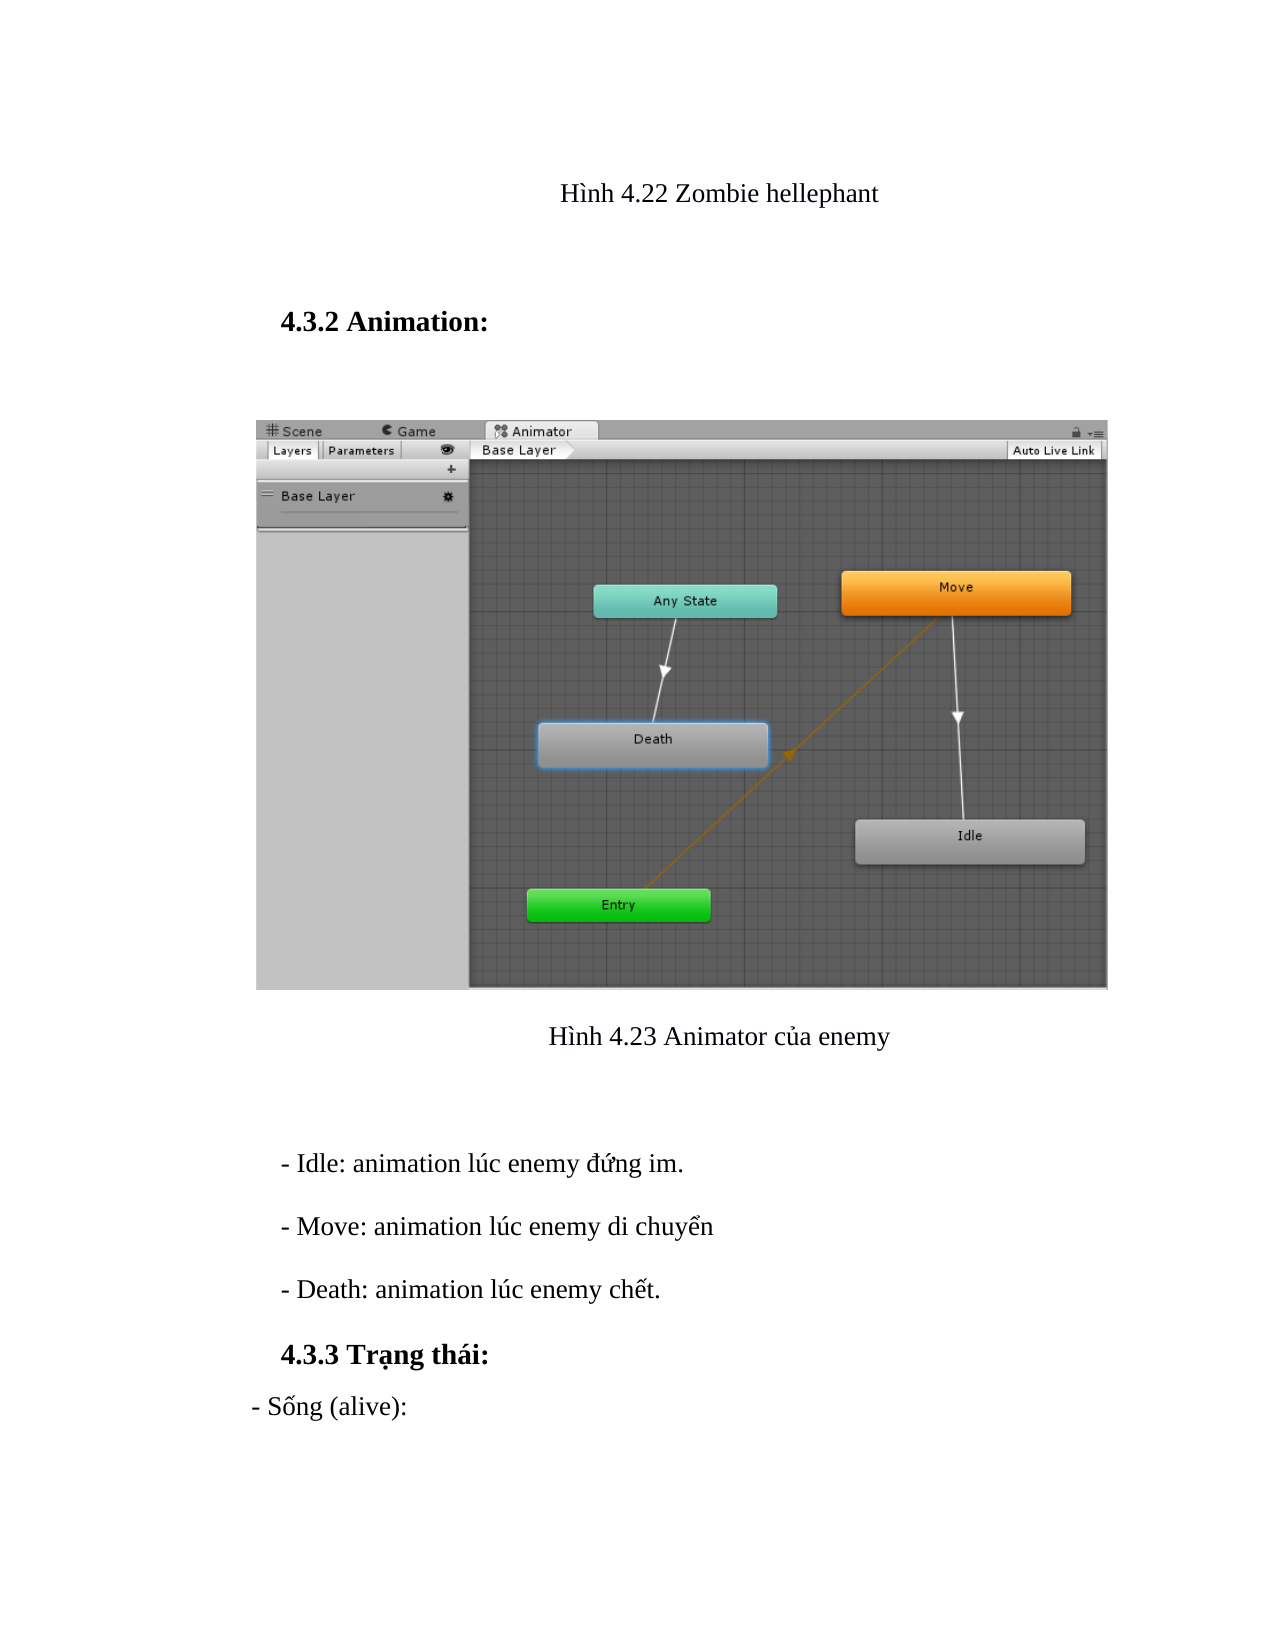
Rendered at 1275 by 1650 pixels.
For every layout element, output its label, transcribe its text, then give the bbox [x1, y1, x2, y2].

text - Death: animation lúc enemy chết. [281, 1274, 1157, 1305]
list Hình 4.22 Zombie hellephant [282, 177, 1157, 208]
text - Idle: animation lúc enemy đứng im. [281, 1147, 1157, 1178]
text - Sống (alive): [251, 1390, 1157, 1421]
picture [256, 420, 1108, 990]
list Hình 4.23 Animator của enemy [282, 1020, 1157, 1051]
subtitle 4.3.3 Trạng thái: [281, 1337, 1157, 1371]
subtitle 4.3.2 Animation: [281, 304, 1157, 337]
text - Move: animation lúc enemy di chuyển [281, 1210, 1157, 1241]
